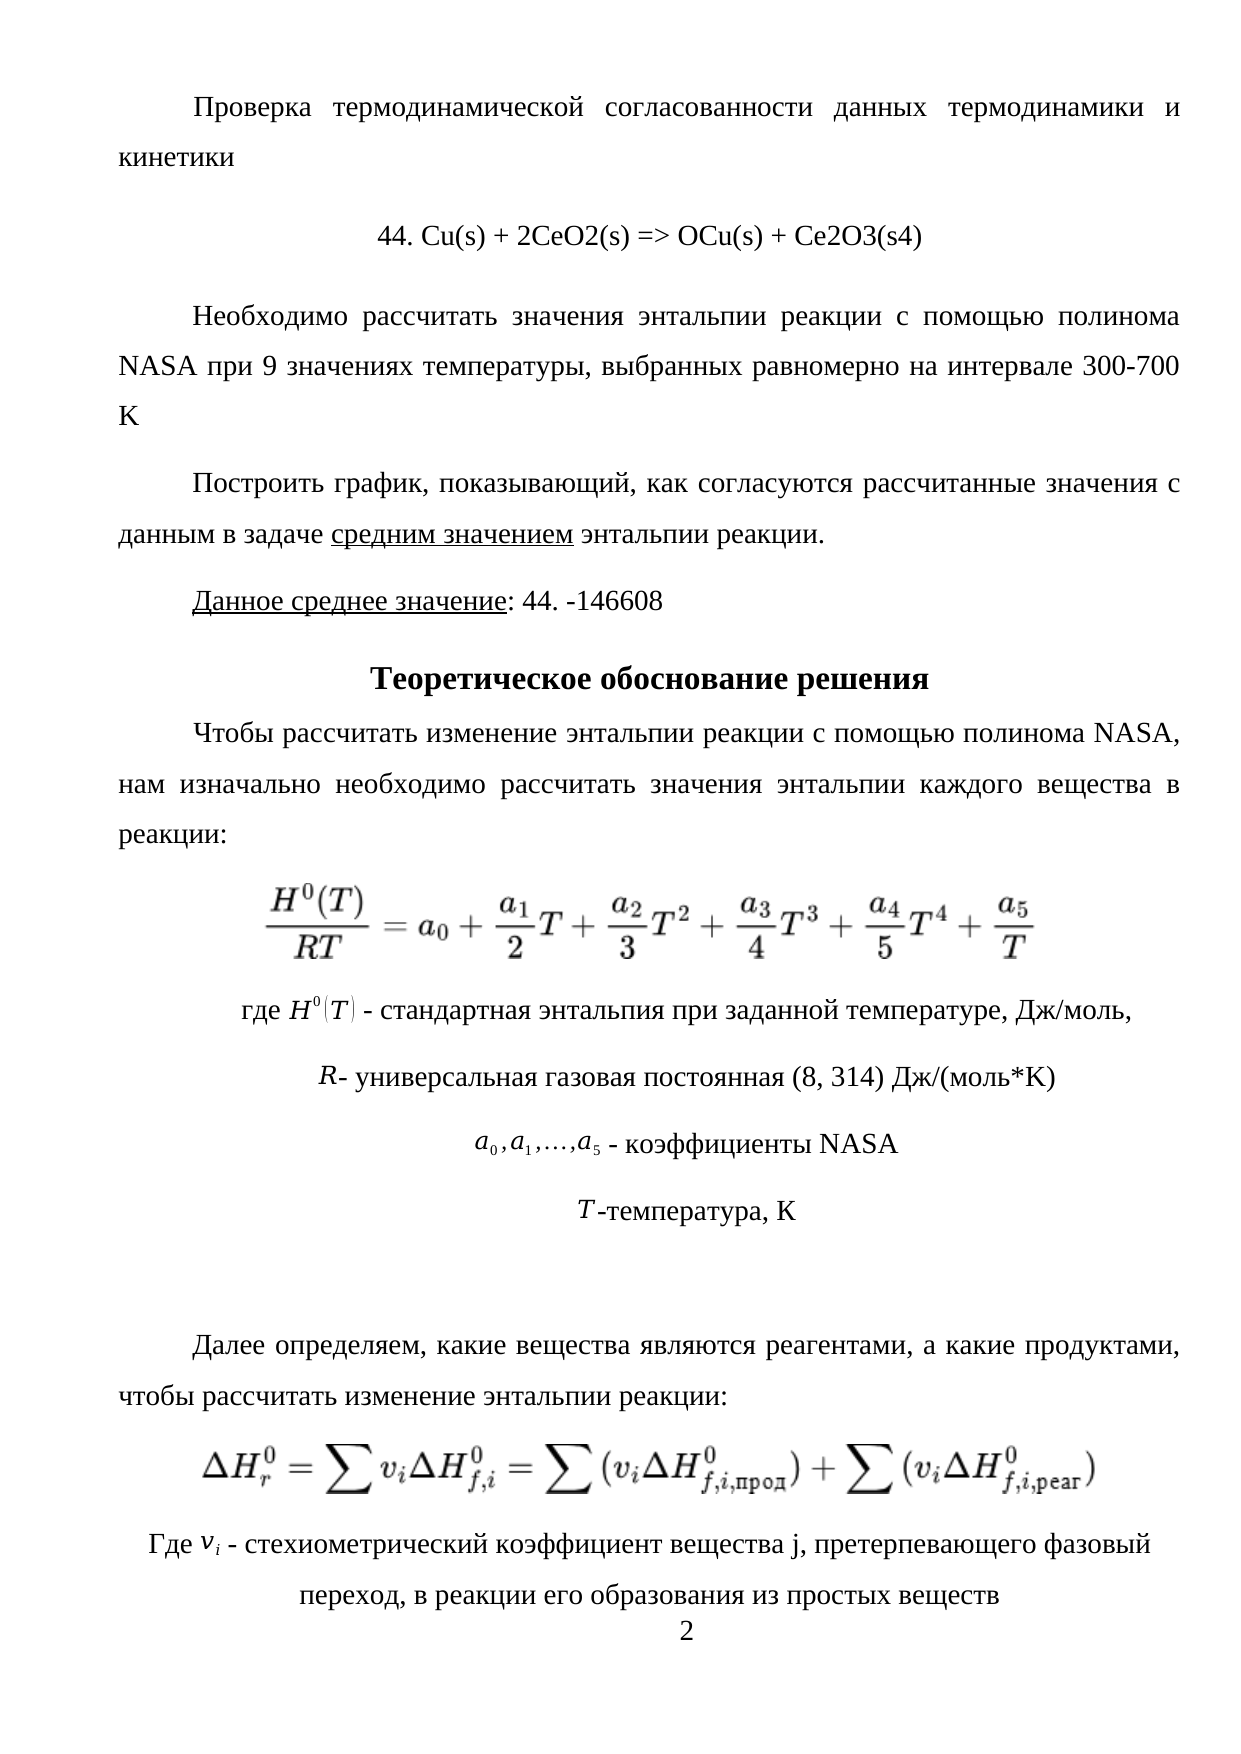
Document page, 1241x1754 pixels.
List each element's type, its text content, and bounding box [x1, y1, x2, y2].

text Проверка термодинамической согласованности данных термодинамики и кинетики [118, 89, 1181, 172]
text Необходимо рассчитать значения энтальпии реакции с помощью полинома NASA при 9 значениях температуры, выбранных равномерно на интервале 300-700 K [118, 298, 1181, 432]
text Построить график, показывающий, как согласуются рассчитанные значения с данным в задаче средним значением энтальпии реакции. [118, 466, 1181, 549]
text -температура, К [118, 1193, 1181, 1227]
text Где - стехиометрический коэффициент вещества j, претерпевающего фазовый переход, в реакции его образования из простых веществ [118, 1527, 1181, 1610]
text Далее определяем, какие вещества являются реагентами, а какие продуктами, чтобы рассчитать изменение энтальпии реакции: [118, 1327, 1181, 1411]
list 44. Cu(s) + 2CeO2(s) => OCu(s) + Ce2O3(s4) [118, 218, 1181, 252]
text Данное среднее значение: 44. -146608 [118, 583, 1181, 616]
text - коэффициенты NASA [118, 1126, 1181, 1160]
text Чтобы рассчитать изменение энтальпии реакции с помощью полинома NASA, нам изначально необходимо рассчитать значения энтальпии каждого вещества в реакции: [118, 716, 1181, 850]
subtitle Теоретическое обоснование решения [118, 658, 1181, 696]
text - универсальная газовая постоянная (8, 314) Дж/(моль*K) [118, 1059, 1181, 1093]
text где - стандартная энтальпия при заданной температуре, Дж/моль, [118, 992, 1181, 1026]
